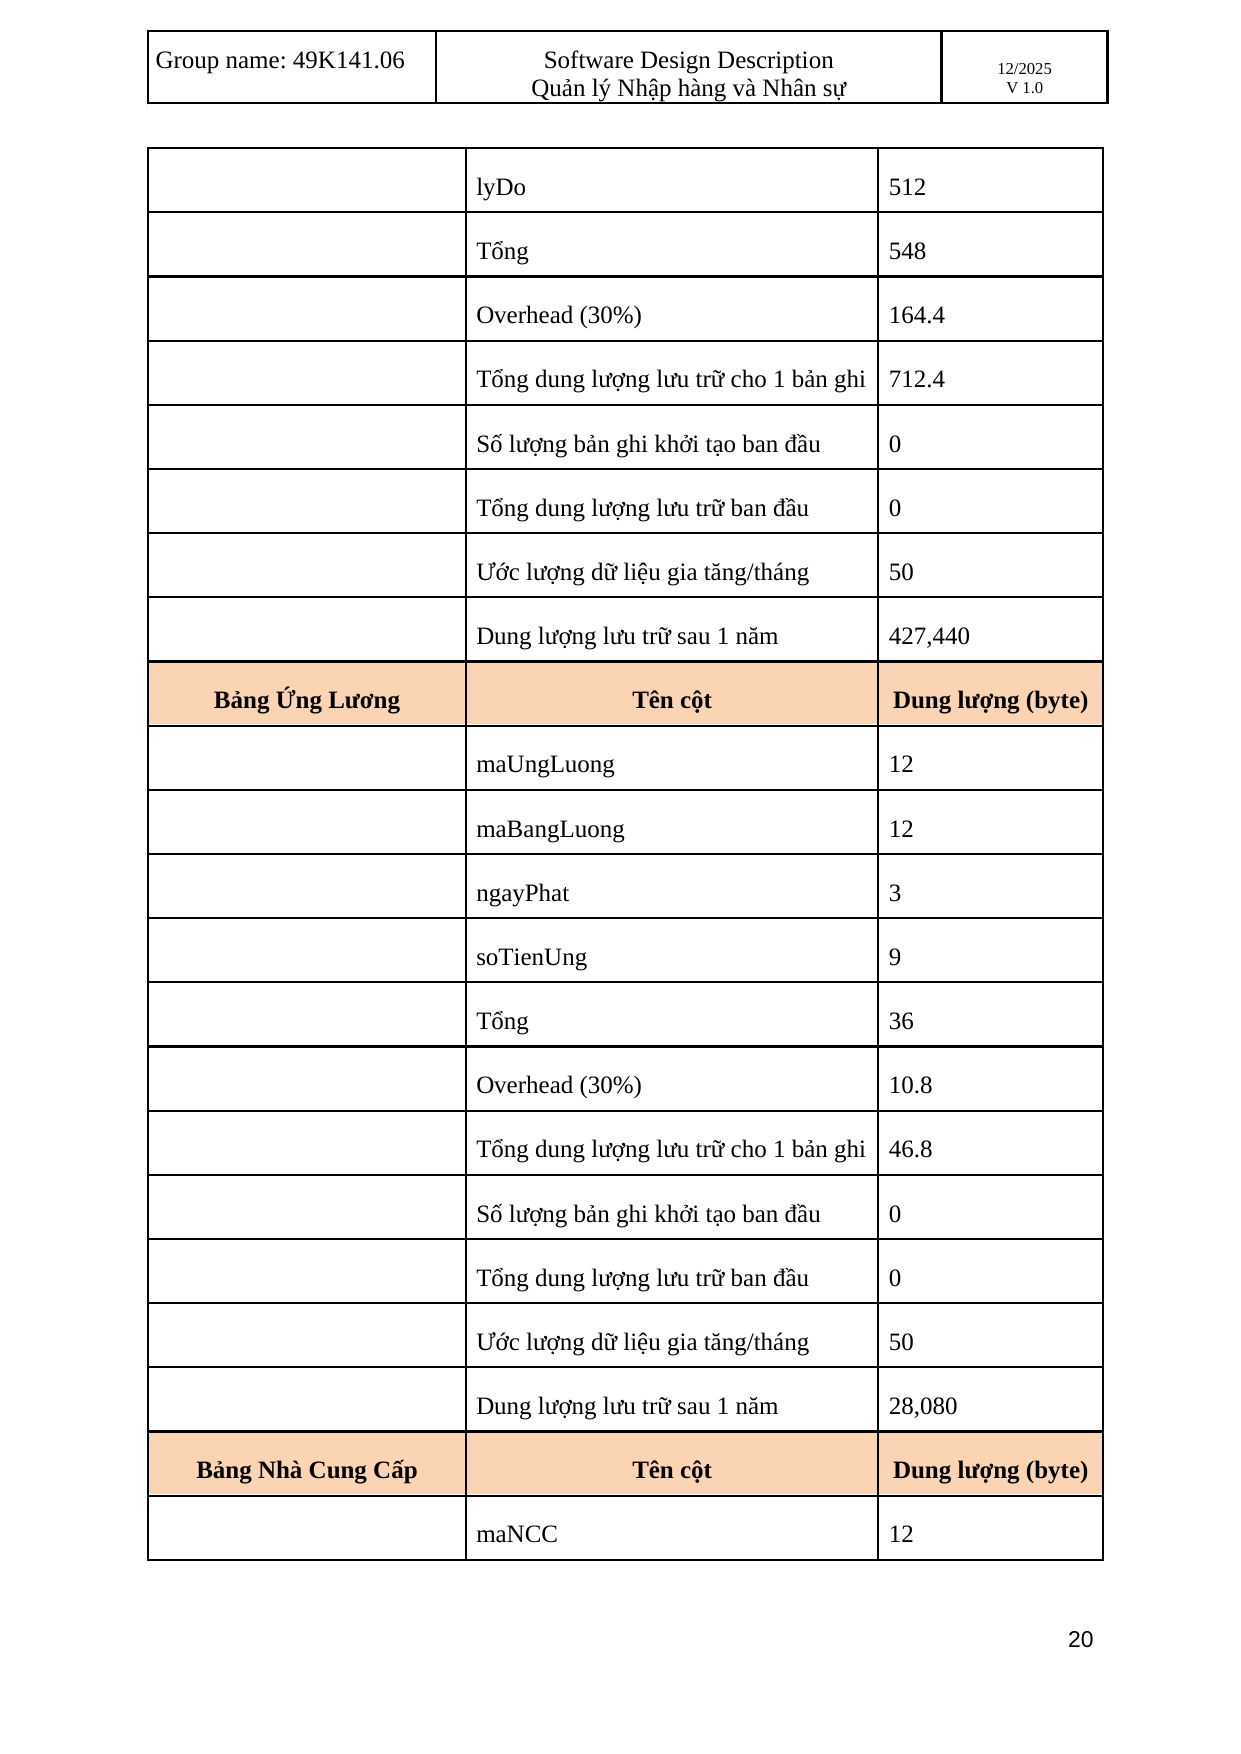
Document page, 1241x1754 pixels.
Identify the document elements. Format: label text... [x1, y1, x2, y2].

table_cell Tổng [467, 983, 877, 1045]
table_cell Bảng Ứng Lương [149, 663, 465, 724]
table_cell [149, 919, 465, 981]
table_cell 512 [879, 149, 1102, 211]
table_cell Overhead (30%) [467, 278, 877, 339]
table_cell Tên cột [467, 663, 877, 724]
table_cell 36 [879, 983, 1102, 1045]
table_cell [149, 598, 465, 660]
table_cell 3 [879, 855, 1102, 917]
table_cell [149, 534, 465, 596]
table_cell 164.4 [879, 278, 1102, 339]
table_cell [149, 470, 465, 532]
table_cell [149, 1304, 465, 1366]
table_cell [149, 1497, 465, 1559]
table_cell Tên cột [467, 1433, 877, 1494]
table_cell Tổng dung lượng lưu trữ ban đầu [467, 1240, 877, 1302]
table_cell [149, 1112, 465, 1174]
table_cell lyDo [467, 149, 877, 211]
table_cell Bảng Nhà Cung Cấp [149, 1433, 465, 1494]
table_cell soTienUng [467, 919, 877, 981]
table_cell [149, 278, 465, 339]
table_cell 0 [879, 406, 1102, 468]
table_cell Số lượng bản ghi khởi tạo ban đầu [467, 1176, 877, 1238]
table_cell maBangLuong [467, 791, 877, 853]
table_cell [149, 983, 465, 1045]
table_cell [149, 342, 465, 404]
table_cell [149, 727, 465, 789]
table_cell Tổng [467, 213, 877, 275]
table_cell maUngLuong [467, 727, 877, 789]
table_cell [149, 406, 465, 468]
table_cell 427,440 [879, 598, 1102, 660]
table_cell Tổng dung lượng lưu trữ ban đầu [467, 470, 877, 532]
table_cell 0 [879, 470, 1102, 532]
table_cell Tổng dung lượng lưu trữ cho 1 bản ghi [467, 342, 877, 404]
table_cell 9 [879, 919, 1102, 981]
table_cell 12 [879, 791, 1102, 853]
table_cell 0 [879, 1240, 1102, 1302]
table_cell Tổng dung lượng lưu trữ cho 1 bản ghi [467, 1112, 877, 1174]
table_cell [149, 1048, 465, 1109]
table_cell 548 [879, 213, 1102, 275]
table_cell Ước lượng dữ liệu gia tăng/tháng [467, 534, 877, 596]
table_cell Dung lượng lưu trữ sau 1 năm [467, 598, 877, 660]
table_cell 10.8 [879, 1048, 1102, 1109]
table_cell 0 [879, 1176, 1102, 1238]
table_cell [149, 1240, 465, 1302]
table_cell [149, 213, 465, 275]
table_cell 28,080 [879, 1368, 1102, 1430]
table_cell ngayPhat [467, 855, 877, 917]
table_cell 712.4 [879, 342, 1102, 404]
table_cell maNCC [467, 1497, 877, 1559]
table_cell 12 [879, 727, 1102, 789]
table_cell 50 [879, 1304, 1102, 1366]
table_cell Dung lượng (byte) [879, 1433, 1102, 1494]
table_cell 12 [879, 1497, 1102, 1559]
table_cell [149, 149, 465, 211]
table_cell Dung lượng lưu trữ sau 1 năm [467, 1368, 877, 1430]
table_cell [149, 855, 465, 917]
table_cell 46.8 [879, 1112, 1102, 1174]
table_cell 50 [879, 534, 1102, 596]
table_cell [149, 791, 465, 853]
table_cell [149, 1368, 465, 1430]
table_cell Overhead (30%) [467, 1048, 877, 1109]
table_cell Số lượng bản ghi khởi tạo ban đầu [467, 406, 877, 468]
table_cell Dung lượng (byte) [879, 663, 1102, 724]
table_cell Ước lượng dữ liệu gia tăng/tháng [467, 1304, 877, 1366]
table_cell [149, 1176, 465, 1238]
